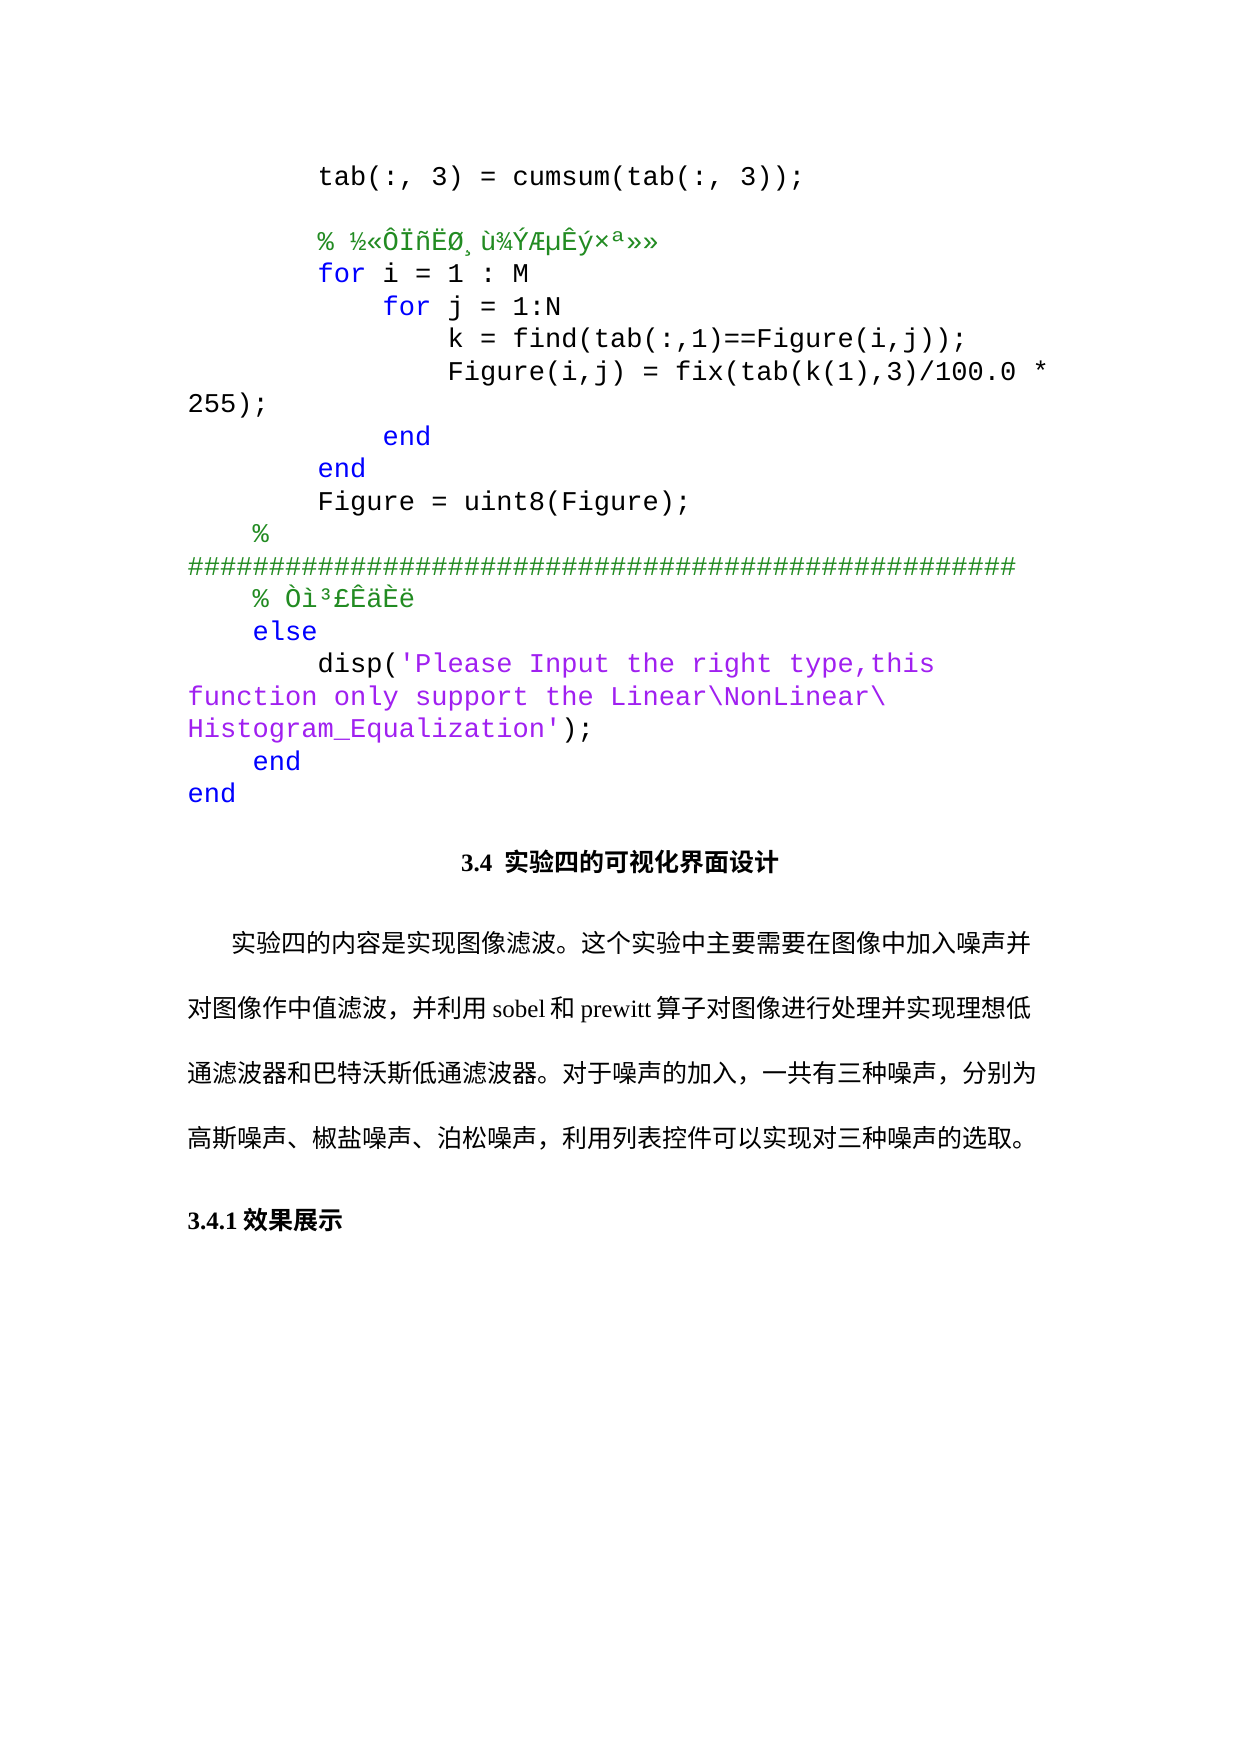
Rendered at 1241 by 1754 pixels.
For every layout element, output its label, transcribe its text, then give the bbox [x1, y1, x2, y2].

text tab(:, 3) = cumsum(tab(:, 3)); [187, 162, 1053, 194]
text disp('Please Input the right type,this function only support the Linear\NonLinear\Histogram_Equalization'); [187, 649, 1053, 747]
text % Òì³£ÊäÈë [187, 584, 1053, 617]
text end [187, 779, 1053, 812]
text else [187, 617, 1053, 649]
text % ################################################### [187, 519, 1053, 584]
text end [187, 454, 1053, 487]
text for j = 1:N [187, 292, 1053, 324]
text k = find(tab(:,1)==Figure(i,j)); [187, 324, 1053, 357]
text for i = 1 : M [187, 259, 1053, 292]
text 3.4.1 效果展示 [187, 1186, 1053, 1251]
text Figure(i,j) = fix(tab(k(1),3)/100.0 * 255); [187, 357, 1053, 422]
text end [187, 422, 1053, 454]
text 3.4 实验四的可视化界面设计 [187, 828, 1053, 893]
text 实验四的内容是实现图像滤波。这个实验中主要需要在图像中加入噪声并对图像作中值滤波，并利用sobel和prewitt算子对图像进行处理并实现理想低通滤波器和巴特沃斯低通滤波器。对于噪声的加入，一共有三种噪声，分别为高斯噪声、椒盐噪声、泊松噪声，利用列表控件可以实现对三种噪声的选取。 [187, 909, 1053, 1169]
text Figure = uint8(Figure); [187, 487, 1053, 519]
text end [187, 747, 1053, 779]
text % ½«Ô­ÏñËØ¸ù¾ÝÆµÊý×ª»» [187, 227, 1053, 259]
